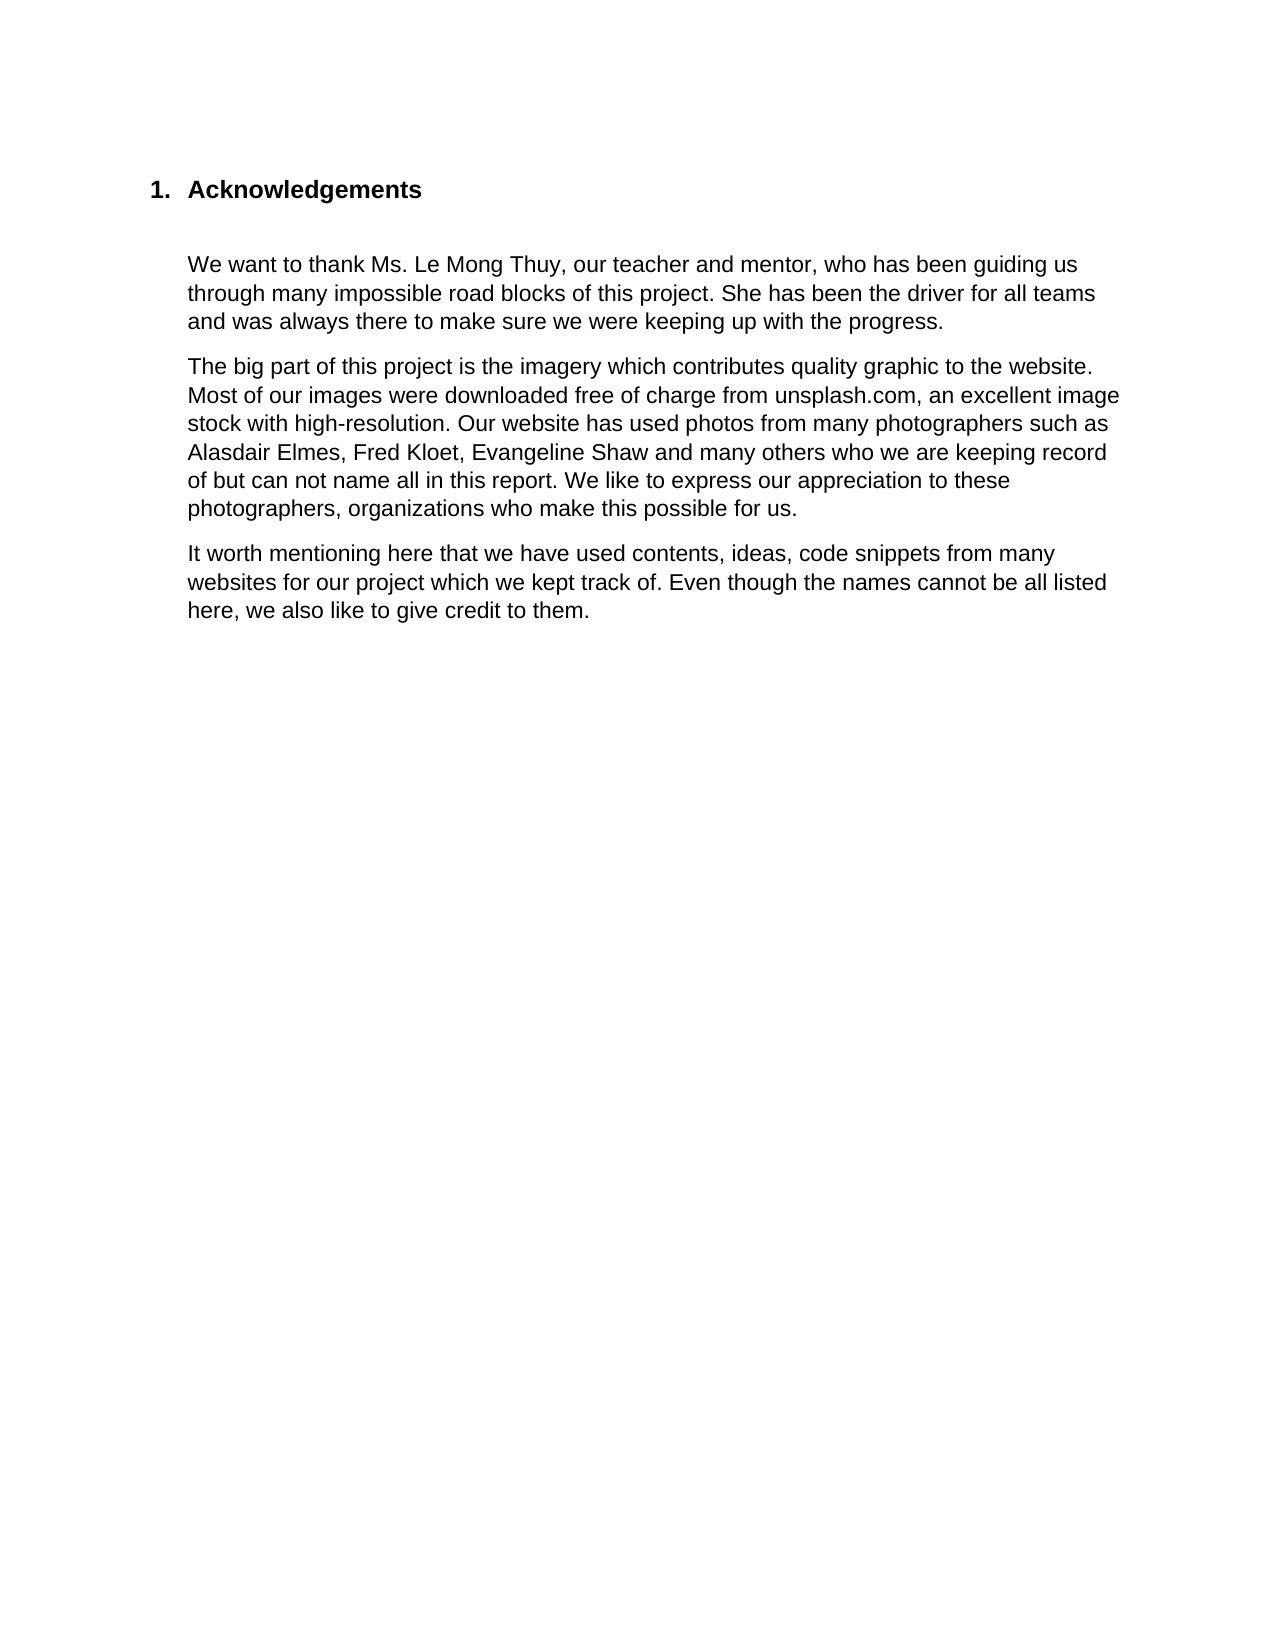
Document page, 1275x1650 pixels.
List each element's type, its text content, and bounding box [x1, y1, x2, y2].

text We want to thank Ms. Le Mong Thuy, our teacher and mentor, who has been guiding us through many impossible road blocks of this project. She has been the driver for all teams and was always there to make sure we were keeping up with the progress. [187, 251, 1125, 334]
subtitle Acknowledgements [150, 175, 1125, 204]
text It worth mentioning here that we have used contents, ideas, code snippets from many websites for our project which we kept track of. Even though the names cannot be all listed here, we also like to give credit to them. [187, 540, 1125, 624]
text The big part of this project is the imagery which contributes quality graphic to the website. Most of our images were downloaded free of charge from unsplash.com, an excellent image stock with high-resolution. Our website has used photos from many photographers such as Alasdair Elmes, Fred Kloet, Evangeline Shaw and many others who we are keeping record of but can not name all in this report. We like to express our appreciation to these photographers, organizations who make this possible for us. [187, 353, 1125, 522]
